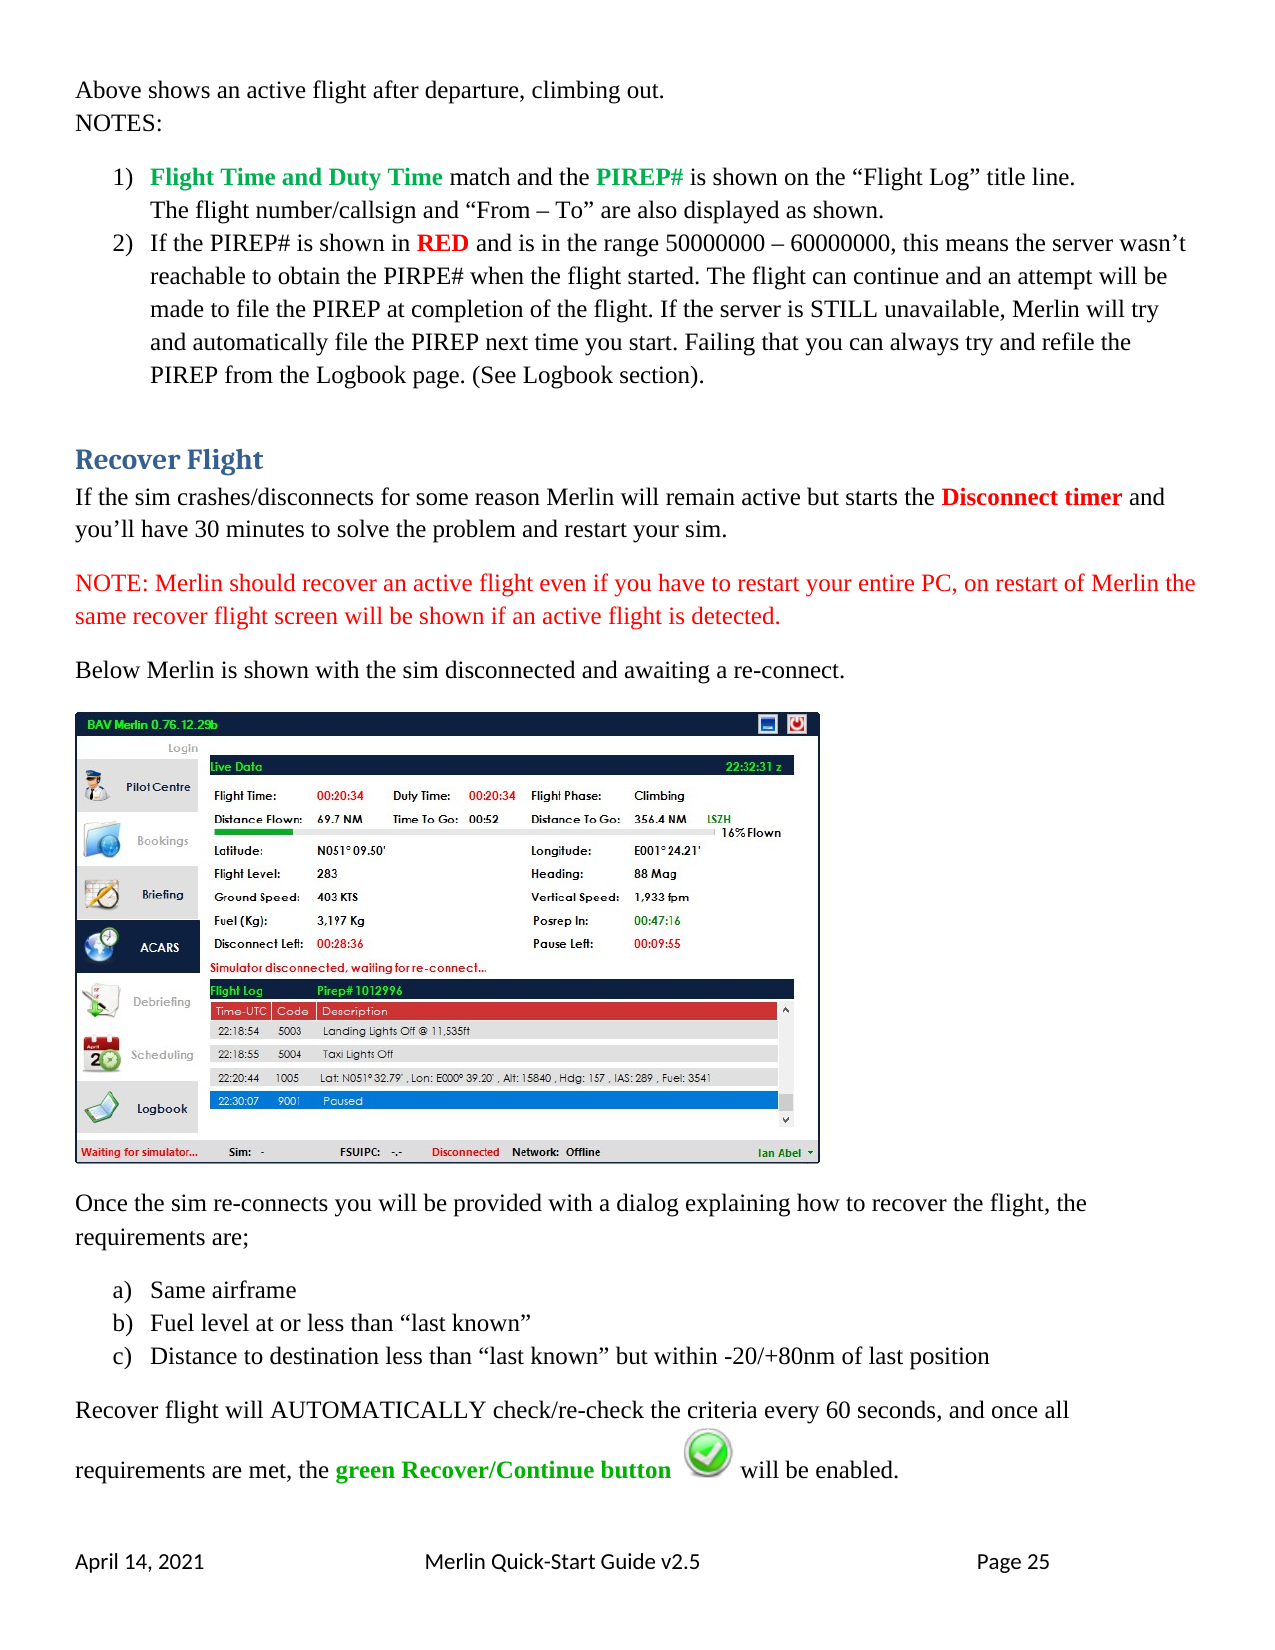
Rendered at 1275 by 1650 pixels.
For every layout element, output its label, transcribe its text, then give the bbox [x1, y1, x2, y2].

text NOTE: Merlin should recover an active flight even if you have to restart your entire PC, on restart of Merlin the same recover flight screen will be shown if an active flight is detected. [75, 568, 1200, 630]
picture [683, 1428, 734, 1479]
text Recover flight will AUTOMATICALLY check/re-check the criteria every 60 seconds, and once all requirements are met, the green Recover/Continue button will be enabled. [75, 1395, 1200, 1484]
list Fuel level at or less than “last known” [112, 1308, 1200, 1337]
text Recover Flight [75, 443, 1200, 477]
list Flight Time and Duty Time match and the PIREP# is shown on the “Flight Log” title line. The flight number/callsign and “From – To” are also displayed as shown. [112, 162, 1200, 224]
list If the PIREP# is shown in RED and is in the range 50000000 – 60000000, this means the server wasn’t reachable to obtain the PIRPE# when the flight started. The flight can continue and an attempt will be made to file the PIREP at completion of the flight. If the server is STILL unavailable, Merlin will try and automatically file the PIREP next time you start. Failing that you can always try and refile the PIREP from the Logbook page. (See Logbook section). [112, 228, 1200, 389]
text If the sim crashes/disconnects for some reason Merlin will remain active but starts the Disconnect timer and you’ll have 30 minutes to solve the problem and restart your sim. [75, 482, 1200, 543]
text Above shows an active flight after departure, climbing out. NOTES: [75, 75, 1200, 137]
text Once the sim re-connects you will be provided with a dialog explaining how to recover the flight, the requirements are; [75, 1188, 1200, 1250]
list Same airframe [112, 1275, 1200, 1304]
picture [75, 709, 821, 1164]
list Distance to destination less than “last known” but within -20/+80nm of last position [112, 1341, 1200, 1370]
text Below Merlin is shown with the sim disconnected and awaiting a re-connect. [75, 655, 1200, 684]
